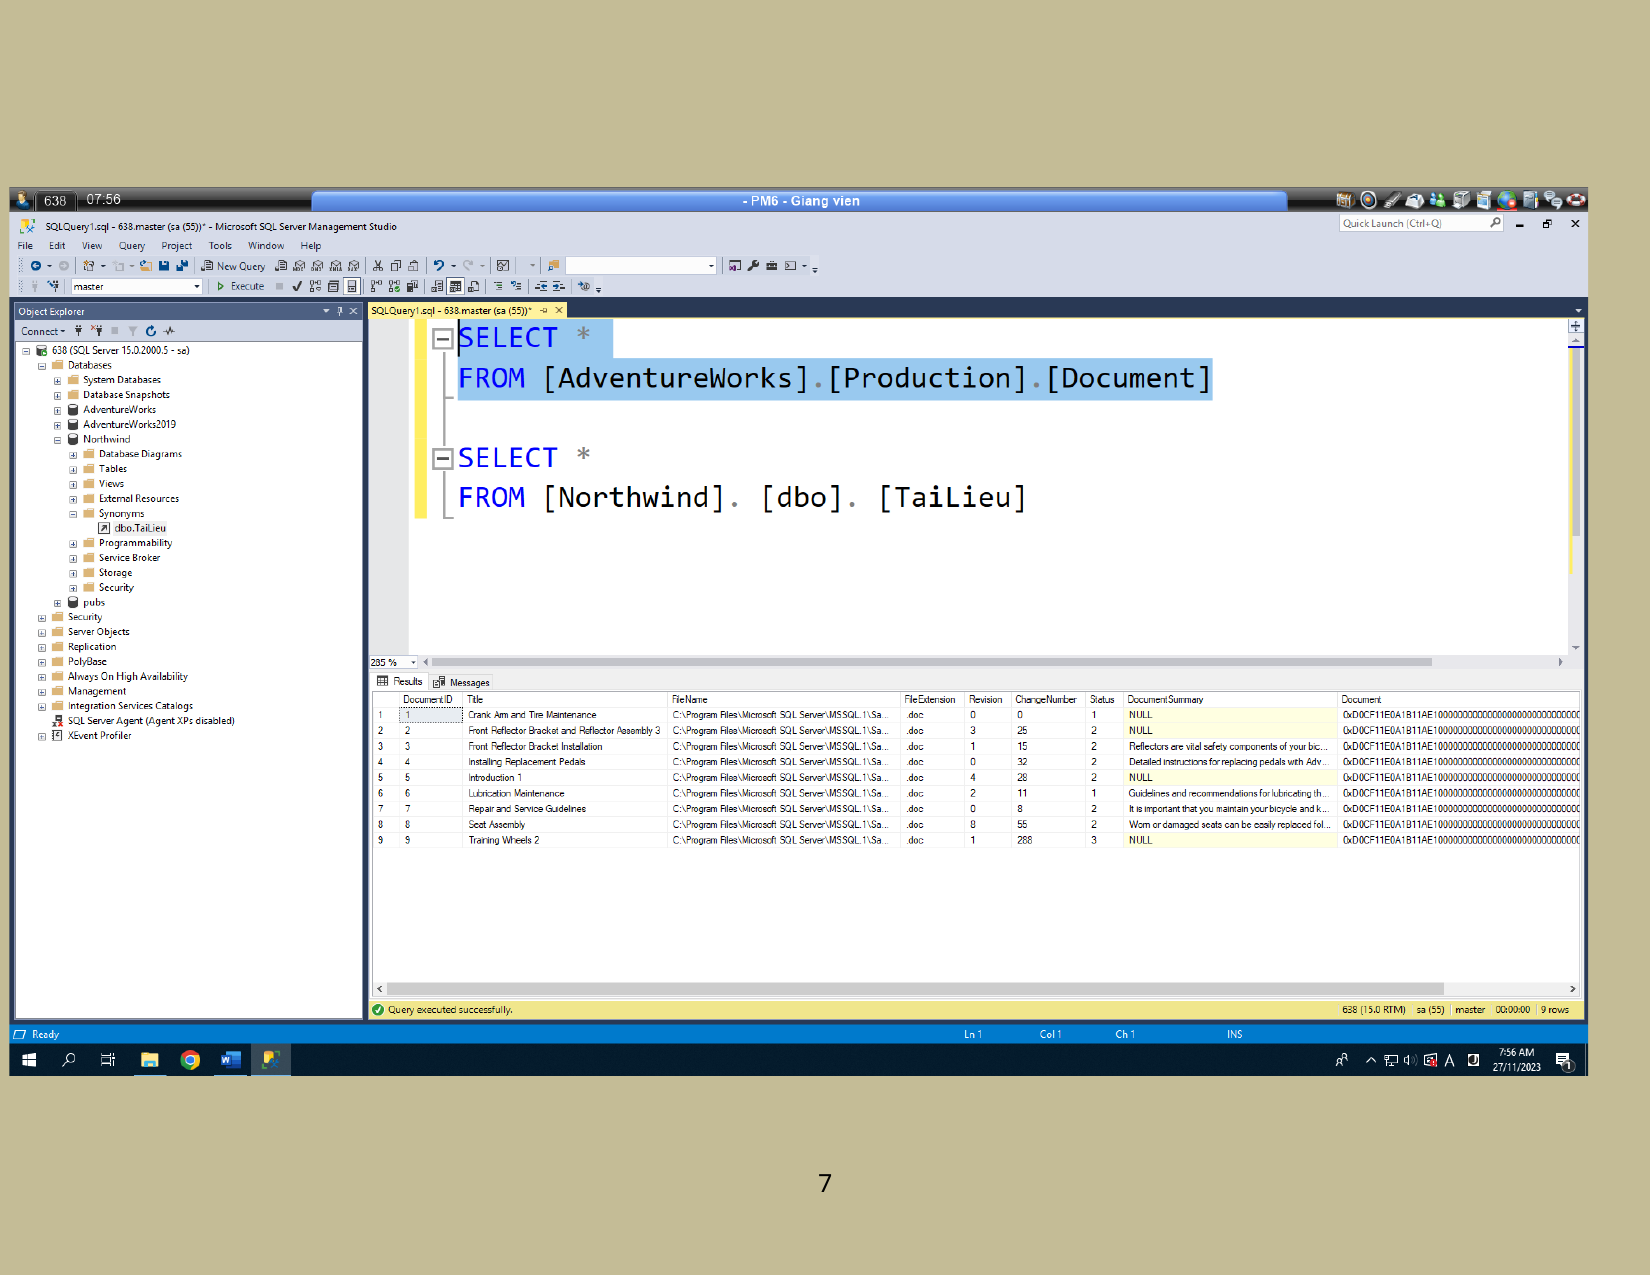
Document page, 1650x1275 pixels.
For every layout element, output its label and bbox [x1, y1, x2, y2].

picture [9, 187, 1589, 1076]
